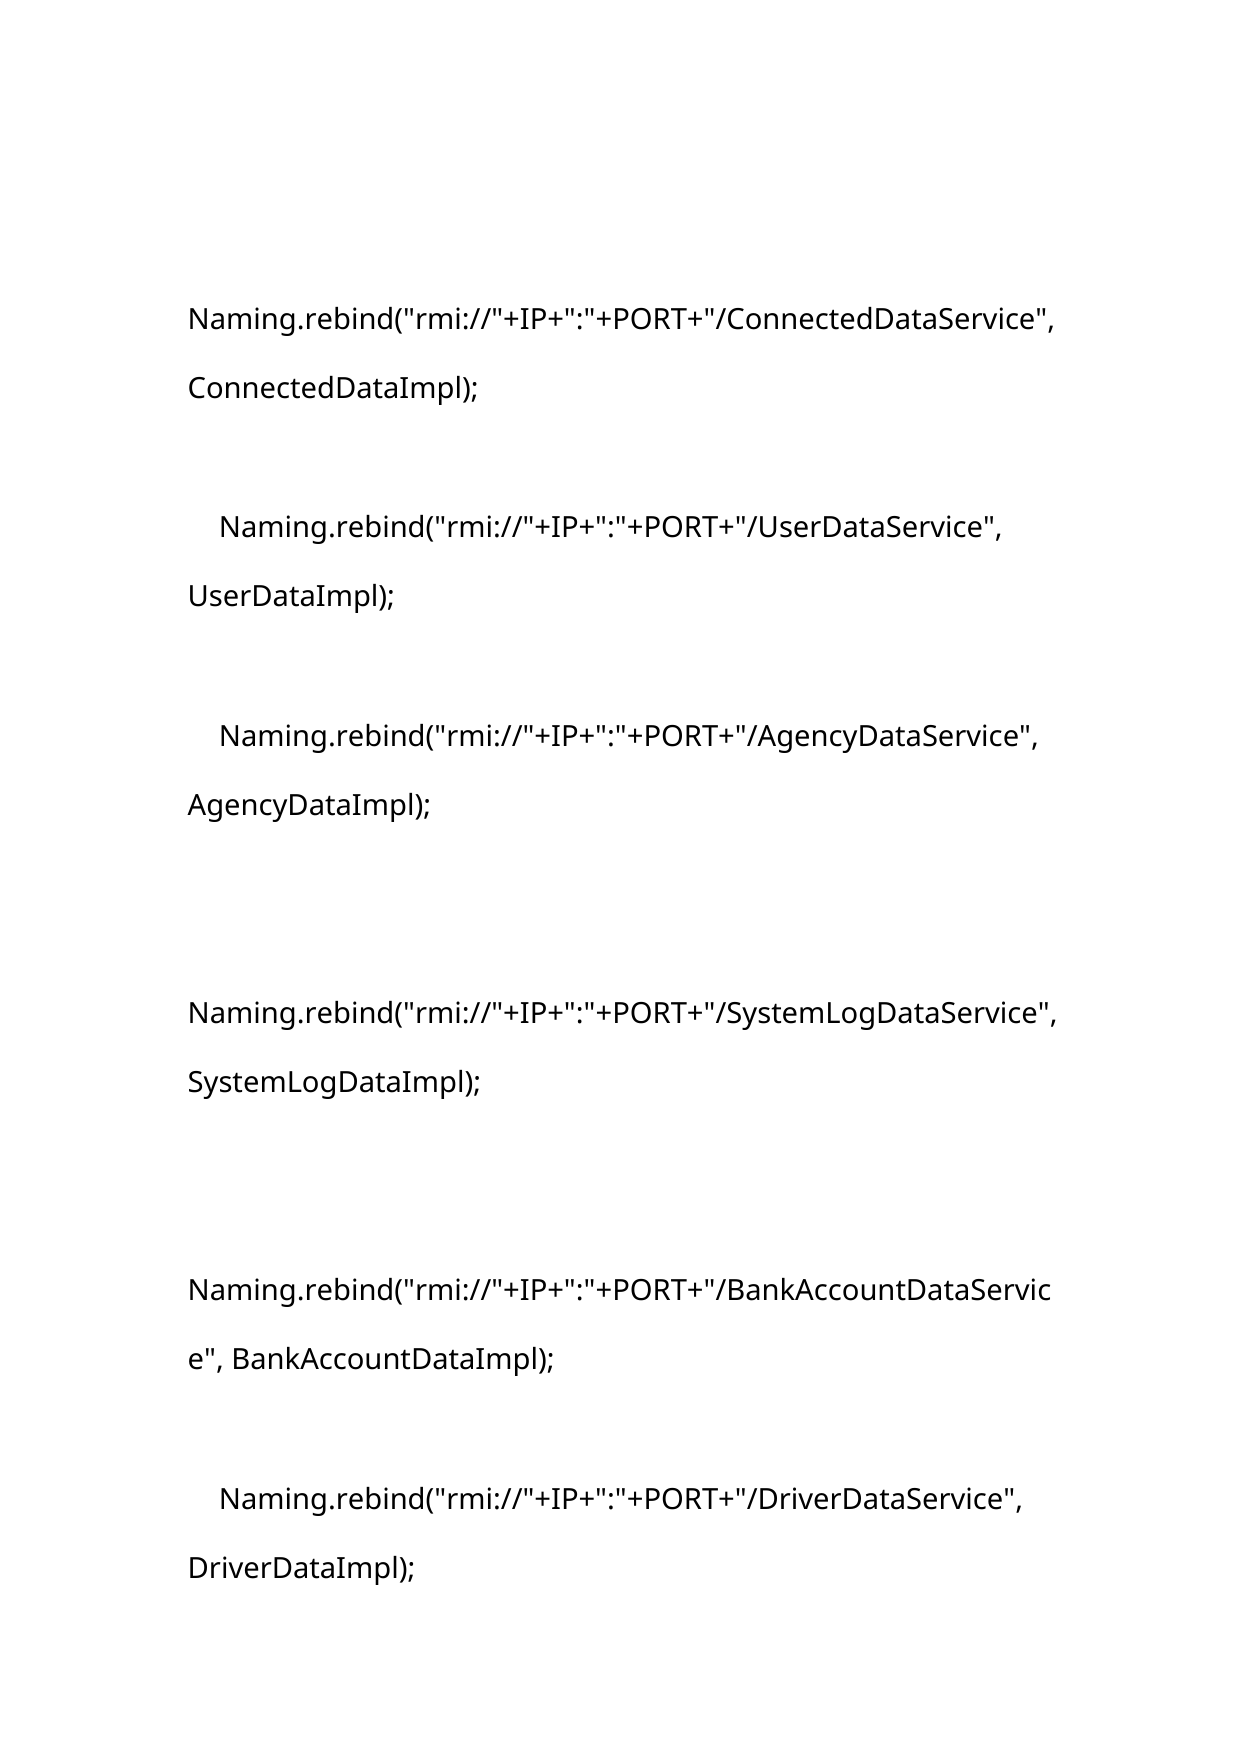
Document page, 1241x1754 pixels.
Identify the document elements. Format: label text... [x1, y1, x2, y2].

text Naming.rebind("rmi://"+IP+":"+PORT+"/BankAccountDataService", BankAccountDataImpl); [187, 1130, 1068, 1378]
text Naming.rebind("rmi://"+IP+":"+PORT+"/UserDataService", UserDataImpl); [187, 436, 1068, 615]
text Naming.rebind("rmi://"+IP+":"+PORT+"/AgencyDataService", AgencyDataImpl); [187, 644, 1068, 824]
text Naming.rebind("rmi://"+IP+":"+PORT+"/DriverDataService", DriverDataImpl); [187, 1407, 1068, 1587]
text Naming.rebind("rmi://"+IP+":"+PORT+"/ConnectedDataService", ConnectedDataImpl); [187, 158, 1068, 407]
text Naming.rebind("rmi://"+IP+":"+PORT+"/SystemLogDataService", SystemLogDataImpl); [187, 853, 1068, 1101]
